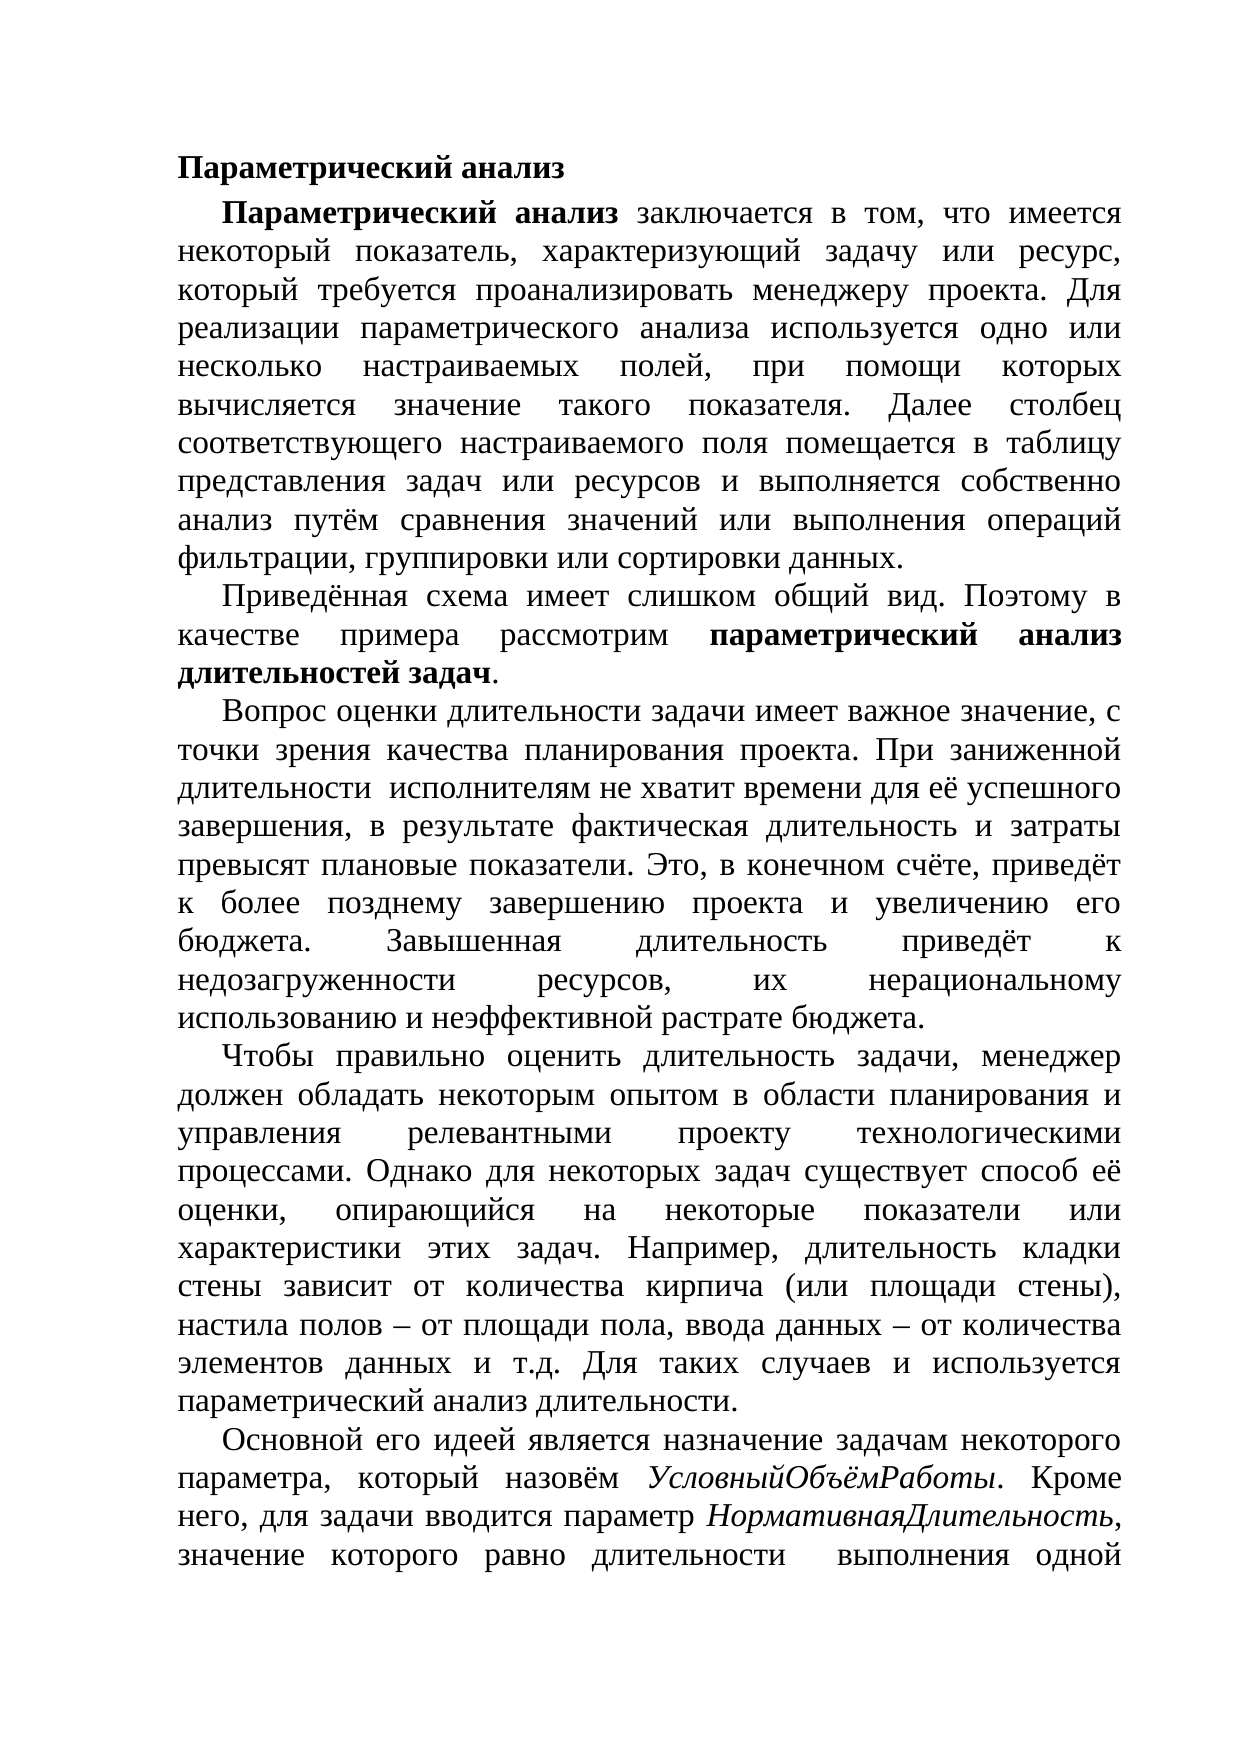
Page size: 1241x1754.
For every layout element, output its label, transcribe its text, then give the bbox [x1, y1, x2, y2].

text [177, 1419, 1122, 1572]
subtitle Параметрический анализ [177, 148, 1122, 186]
text Чтобы правильно оценить длительность задачи, менеджер должен обладать некоторым опытом в области планирования и управления релевантными проекту технологическими процессами. Однако для некоторых задач существует способ её оценки, опирающийся на некоторые показатели или характеристики этих задач. Например, длительность кладки стены зависит от количества кирпича (или площади стены), настила полов – от площади пола, ввода данных – от количества элементов данных и т.д. Для таких случаев и используется параметрический анализ длительности. [177, 1036, 1122, 1419]
text Параметрический анализ заключается в том, что имеется некоторый показатель, характеризующий задачу или ресурс, который требуется проанализировать менеджеру проекта. Для реализации параметрического анализа используется одно или несколько настраиваемых полей, при помощи которых вычисляется значение такого показателя. Далее столбец соответствующего настраиваемого поля помещается в таблицу представления задач или ресурсов и выполняется собственно анализ путём сравнения значений или выполнения операций фильтрации, группировки или сортировки данных. [177, 192, 1122, 576]
text Приведённая схема имеет слишком общий вид. Поэтому в качестве примера рассмотрим параметрический анализ длительностей задач. [177, 576, 1122, 691]
text Вопрос оценки длительности задачи имеет важное значение, с точки зрения качества планирования проекта. При заниженной длительности исполнителям не хватит времени для её успешного завершения, в результате фактическая длительность и затраты превысят плановые показатели. Это, в конечном счёте, приведёт к более позднему завершению проекта и увеличению его бюджета. Завышенная длительность приведёт к недозагруженности ресурсов, их нерациональному использованию и неэффективной растрате бюджета. [177, 691, 1122, 1036]
